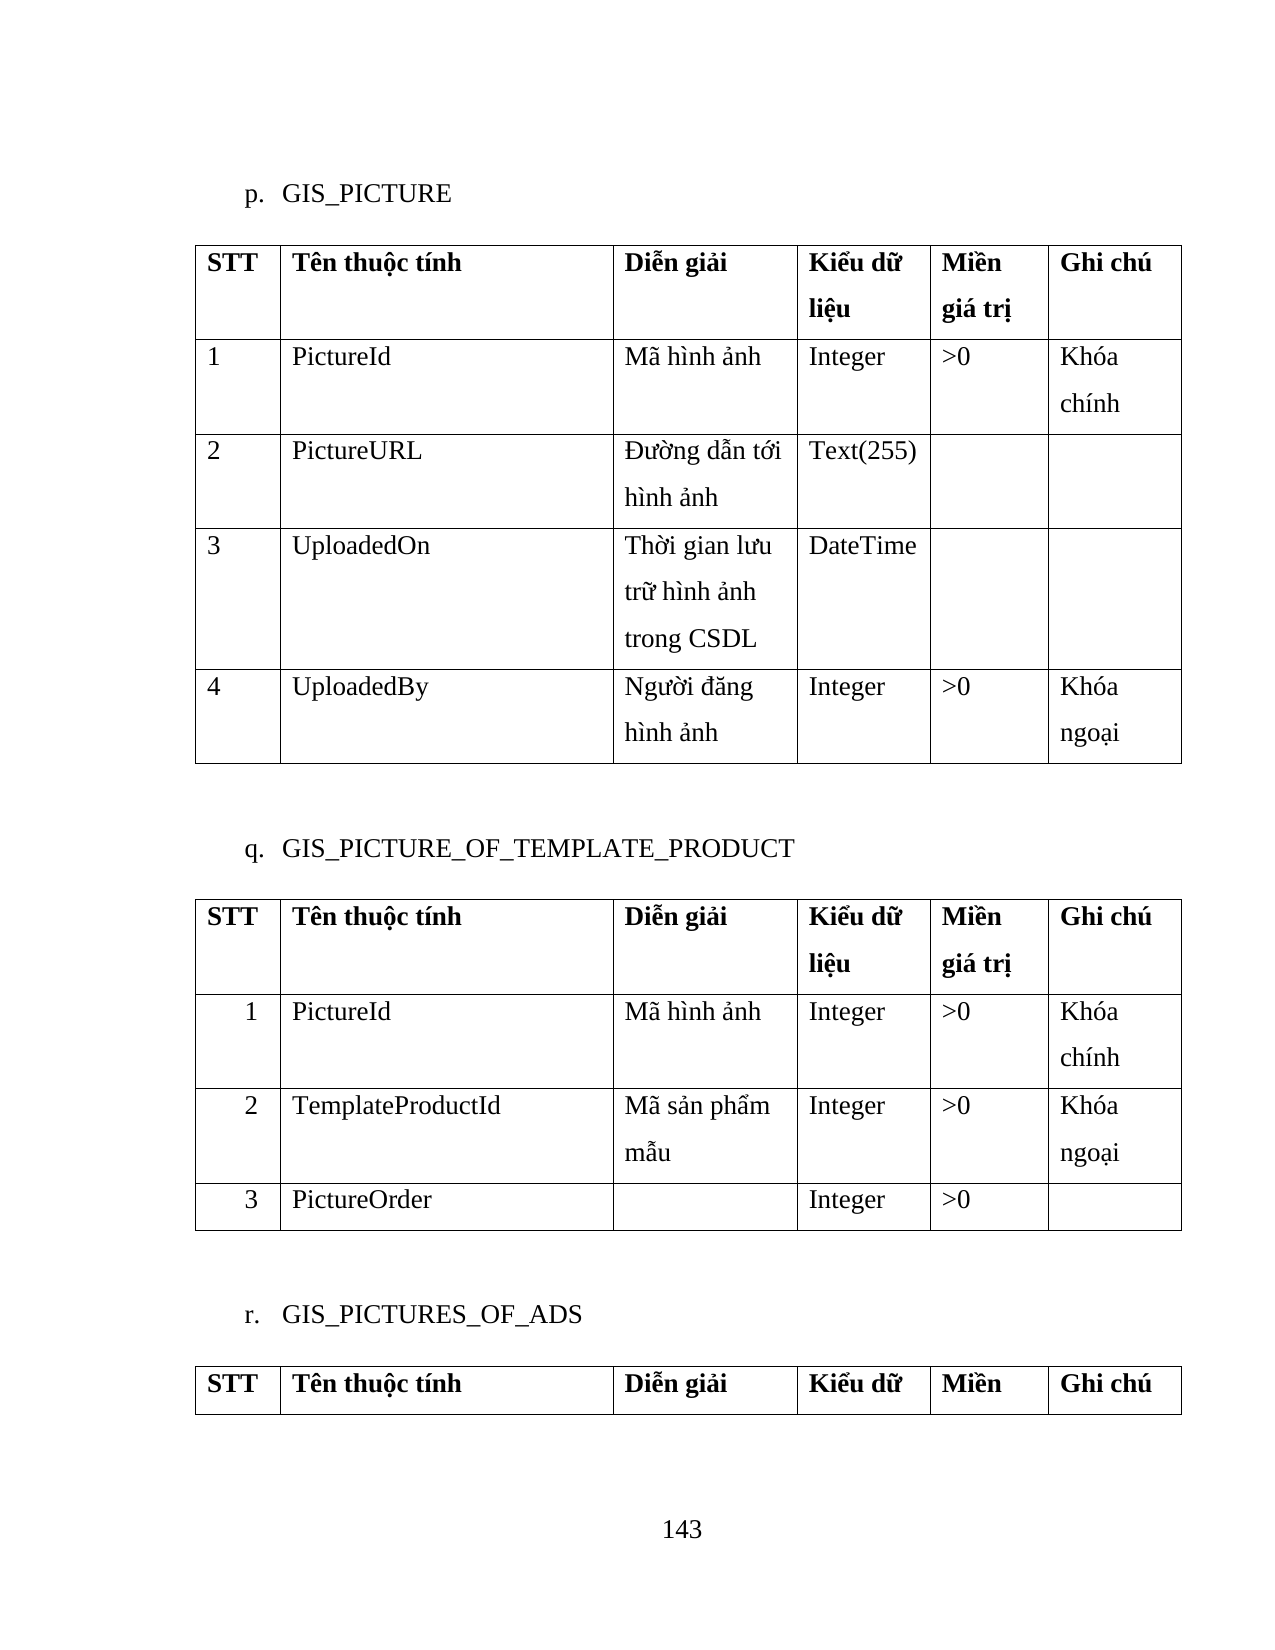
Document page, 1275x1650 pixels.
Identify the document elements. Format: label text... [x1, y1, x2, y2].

table_cell TemplateProductId [281, 1089, 613, 1182]
table_cell UploadedBy [281, 670, 613, 763]
table_cell [196, 670, 280, 763]
table_cell Integer [798, 340, 930, 433]
table_cell PictureId [281, 340, 613, 433]
table_header STT [196, 1367, 280, 1414]
table_cell 3 [196, 1184, 280, 1230]
table_cell [1049, 529, 1181, 669]
table_header Ghi chú [1049, 246, 1181, 339]
table_cell 1 [196, 995, 280, 1088]
table_cell 2 [196, 1089, 280, 1182]
table_cell >0 [931, 1089, 1048, 1182]
table_cell Integer [798, 995, 930, 1088]
table_header Kiểu dữ liệu [798, 246, 930, 339]
table_cell Integer [798, 670, 930, 763]
table_cell [196, 435, 280, 528]
table_header Ghi chú [1049, 900, 1181, 994]
table_cell PictureId [281, 995, 613, 1088]
table_header STT [196, 246, 280, 339]
table_cell UploadedOn [281, 529, 613, 669]
table_cell [614, 1184, 797, 1230]
table_header STT [196, 900, 280, 994]
table_cell [196, 340, 280, 433]
table_cell DateTime [798, 529, 930, 669]
table_cell [196, 529, 280, 669]
table_header Diễn giải [614, 900, 797, 994]
table_header Tên thuộc tính [281, 1367, 613, 1414]
table_header Miền giá trị [931, 1367, 1048, 1414]
table_header Diễn giải [614, 1367, 797, 1414]
table_cell >0 [931, 340, 1048, 433]
table_cell >0 [931, 670, 1048, 763]
table_cell Integer [798, 1089, 930, 1182]
table_cell [1049, 1184, 1181, 1230]
list GIS_PICTURE_OF_TEMPLATE_PRODUCT [244, 832, 1157, 863]
table_cell Khóa ngoại [1049, 670, 1181, 763]
table_header Miền giá trị [931, 246, 1048, 339]
table_cell Mã sản phẩm mẫu [614, 1089, 797, 1182]
table_cell Khóa chính [1049, 995, 1181, 1088]
table_cell >0 [931, 995, 1048, 1088]
table_cell [931, 435, 1048, 528]
table_header Kiểu dữ liệu [798, 1367, 930, 1414]
list GIS_PICTURES_OF_ADS [244, 1299, 1157, 1330]
table_cell Khóa ngoại [1049, 1089, 1181, 1182]
table_cell Đường dẫn tới hình ảnh [614, 435, 797, 528]
list GIS_PICTURE [244, 177, 1157, 208]
table_header Kiểu dữ liệu [798, 900, 930, 994]
table_header Ghi chú [1049, 1367, 1181, 1414]
table_header Miền giá trị [931, 900, 1048, 994]
table_header Tên thuộc tính [281, 246, 613, 339]
table_cell Mã hình ảnh [614, 340, 797, 433]
table_header Tên thuộc tính [281, 900, 613, 994]
table_cell PictureOrder [281, 1184, 613, 1230]
table_cell Mã hình ảnh [614, 995, 797, 1088]
table_cell [1049, 435, 1181, 528]
table_cell PictureURL [281, 435, 613, 528]
table_cell Integer [798, 1184, 930, 1230]
table_cell >0 [931, 1184, 1048, 1230]
table_cell Khóa chính [1049, 340, 1181, 433]
table_cell [931, 529, 1048, 669]
table_header Diễn giải [614, 246, 797, 339]
table_cell Thời gian lưu trữ hình ảnh trong CSDL [614, 529, 797, 669]
table_cell Text(255) [798, 435, 930, 528]
table_cell Người đăng hình ảnh [614, 670, 797, 763]
